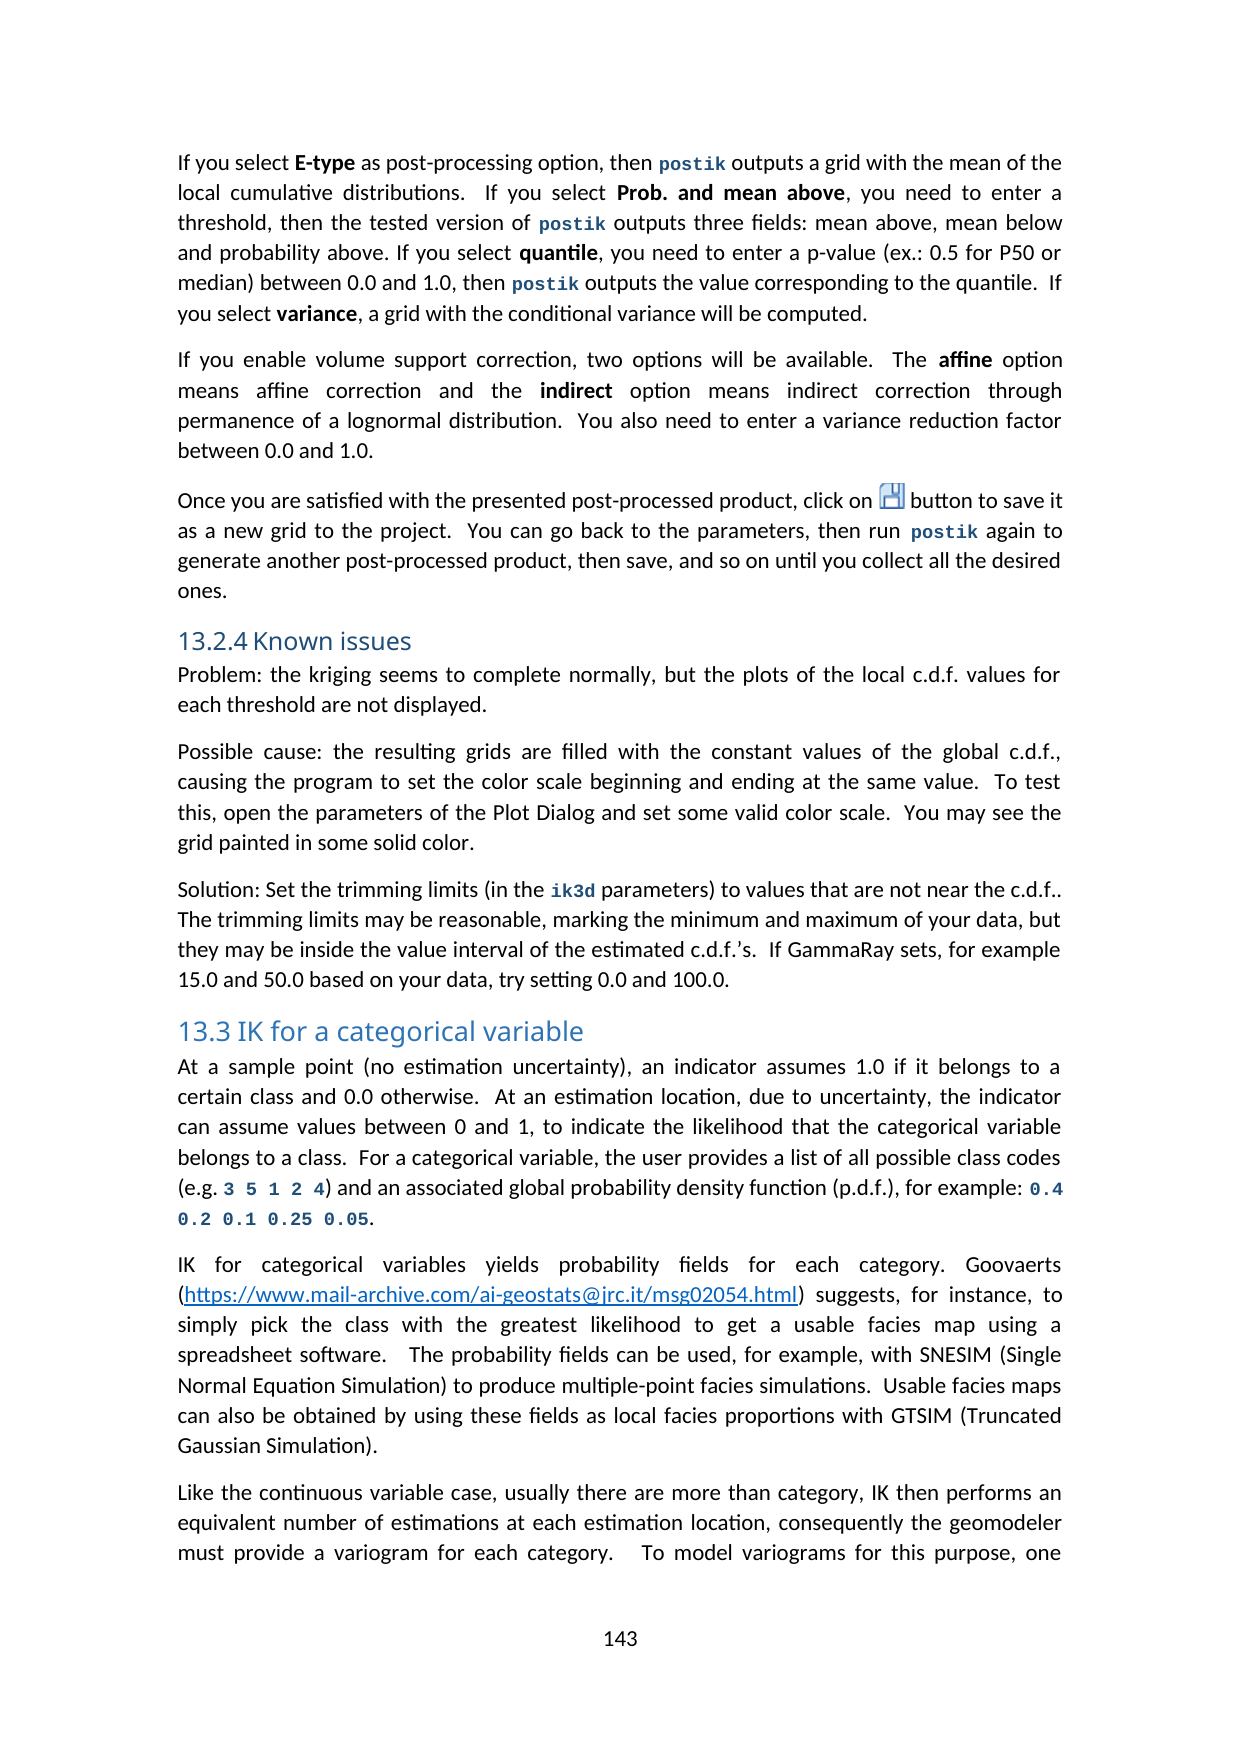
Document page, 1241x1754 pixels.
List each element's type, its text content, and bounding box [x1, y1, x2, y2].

subtitle IK for a categorical variable [177, 1012, 1063, 1049]
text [177, 1478, 1063, 1567]
text At a sample point (no estimation uncertainty), an indicator assumes 1.0 if it belongs to a certain class and 0.0 otherwise. At an estimation location, due to uncertainty, the indicator can assume values between 0 and 1, to indicate the likelihood that the categorical variable belongs to a class. For a categorical variable, the user provides a list of all possible class codes (e.g. 3 5 1 2 4) and an associated global probability density function (p.d.f.), for example: 0.4 0.2 0.1 0.25 0.05. [177, 1052, 1063, 1231]
picture [879, 483, 905, 509]
text If you select E-type as post-processing option, then postik outputs a grid with the mean of the local cumulative distributions. If you select Prob. and mean above, you need to enter a threshold, then the tested version of postik outputs three fields: mean above, mean below and probability above. If you select quantile, you need to enter a p-value (ex.: 0.5 for P50 or median) between 0.0 and 1.0, then postik outputs the value corresponding to the quantile. If you select variance, a grid with the conditional variance will be computed. [177, 148, 1063, 327]
text If you enable volume support correction, two options will be available. The affine option means affine correction and the indirect option means indirect correction through permanence of a lognormal distribution. You also need to enter a variance reduction factor between 0.0 and 1.0. [177, 346, 1063, 464]
text Possible cause: the resulting grids are filled with the constant values of the global c.d.f., causing the program to set the color scale beginning and ending at the same value. To test this, open the parameters of the Plot Dialog and set some valid color scale. You may see the grid painted in some solid color. [177, 737, 1063, 856]
text IK for categorical variables yields probability fields for each category. Goovaerts (https://www.mail-archive.com/ai-geostats@jrc.it/msg02054.html) suggests, for instance, to simply pick the class with the greatest likelihood to get a usable facies map using a spreadsheet software. The probability fields can be used, for example, with SNESIM (Single Normal Equation Simulation) to produce multiple-point facies simulations. Usable facies maps can also be obtained by using these fields as local facies proportions with GTSIM (Truncated Gaussian Simulation). [177, 1250, 1063, 1459]
text Solution: Set the trimming limits (in the ik3d parameters) to values that are not near the c.d.f.. The trimming limits may be reasonable, marking the minimum and maximum of your data, but they may be inside the value interval of the estimated c.d.f.’s. If GammaRay sets, for example 15.0 and 50.0 based on your data, try setting 0.0 and 100.0. [177, 875, 1063, 993]
subtitle Known issues [177, 623, 1063, 657]
text Once you are satisfied with the presented post-processed product, click on button to save it as a new grid to the project. You can go back to the parameters, then run postik again to generate another post-processed product, then save, and so on until you collect all the desired ones. [177, 483, 1063, 604]
text Problem: the kriging seems to complete normally, but the plots of the local c.d.f. values for each threshold are not displayed. [177, 660, 1063, 718]
